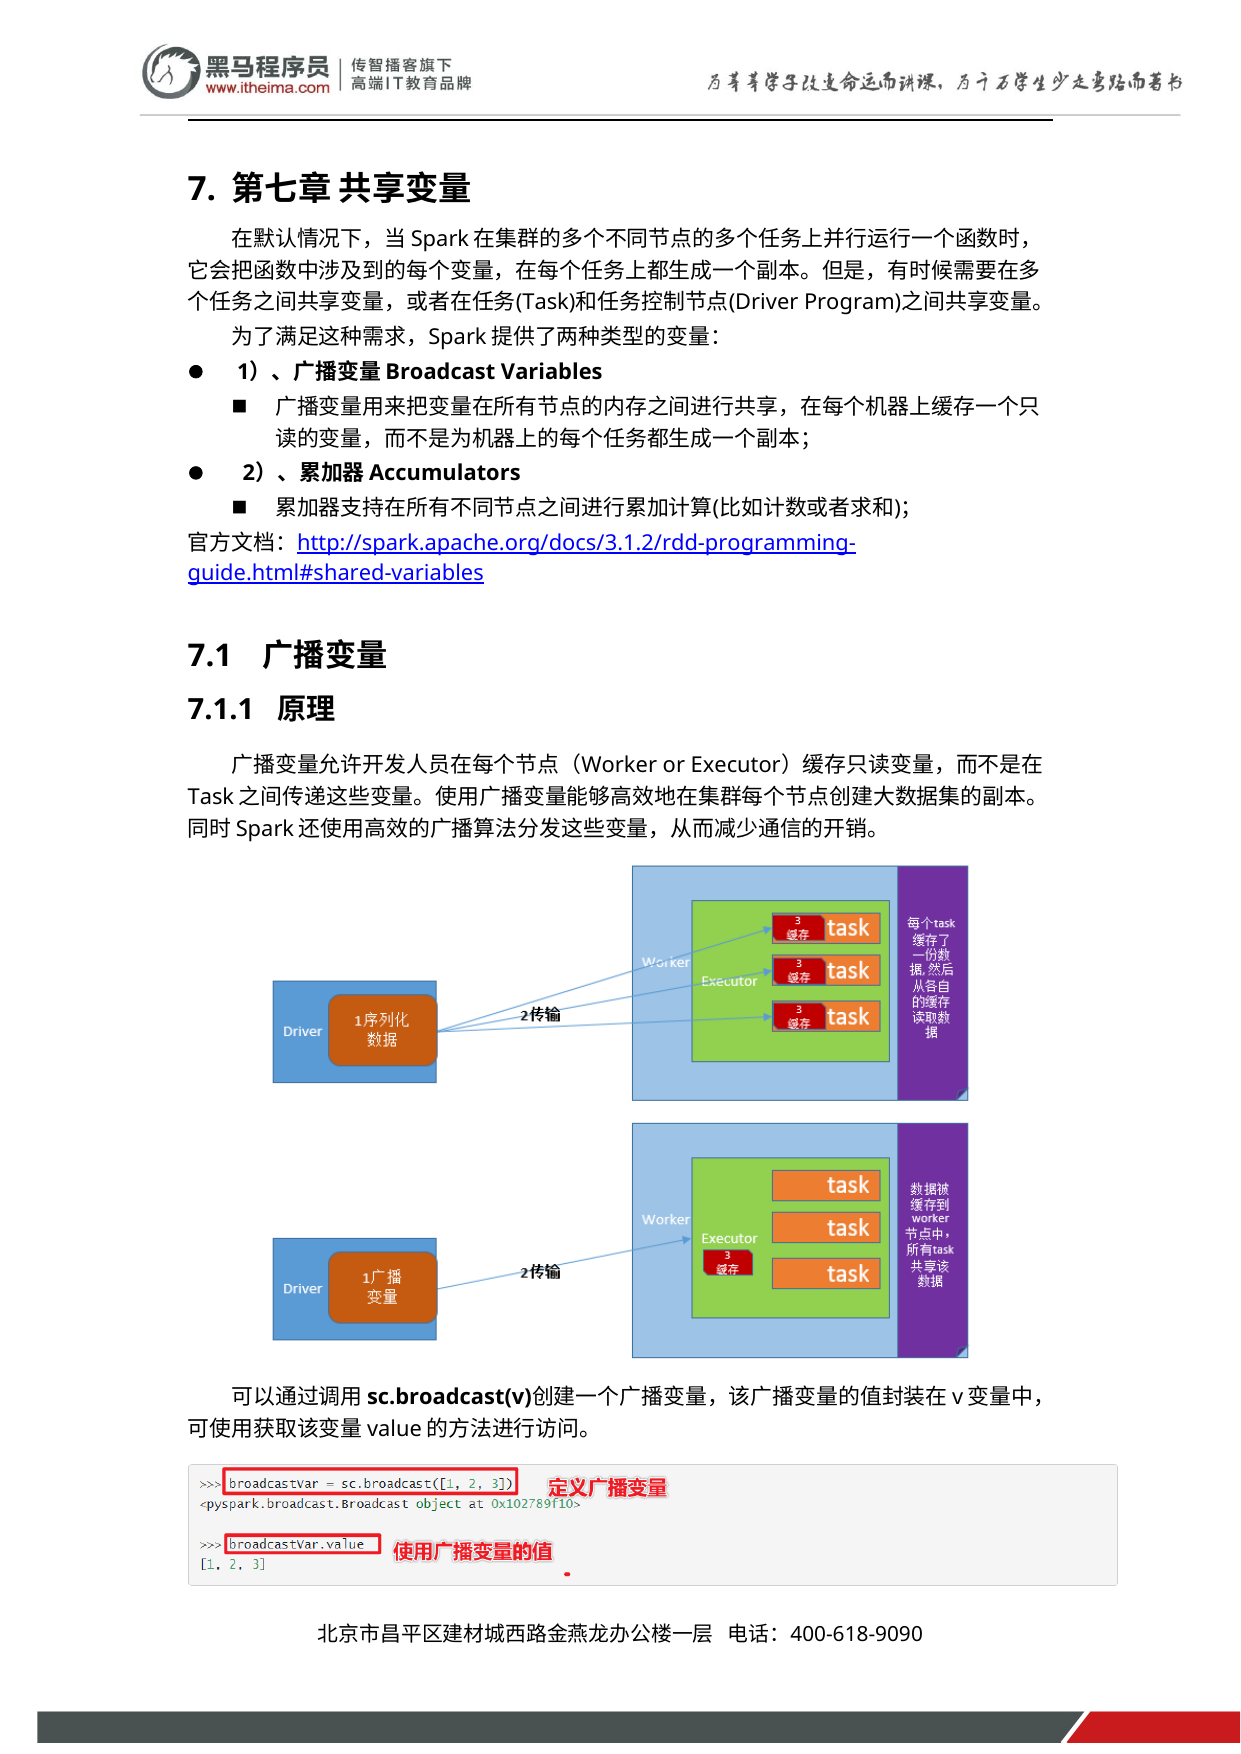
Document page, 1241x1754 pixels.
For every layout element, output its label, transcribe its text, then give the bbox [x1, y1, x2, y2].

subtitle 第七章 共享变量 [187, 162, 1053, 210]
list 广播变量用来把变量在所有节点的内存之间进行共享，在每个机器上缓存一个只读的变量，而不是为机器上的每个任务都生成一个副本； [231, 389, 1053, 452]
subtitle 广播变量 [187, 630, 1053, 676]
text 官方文档：http://spark.apache.org/docs/3.1.2/rdd-programming-guide.html#shared-variables [187, 525, 1053, 587]
list 2）、累加器Accumulators [187, 455, 1053, 487]
list 1）、广播变量Broadcast Variables [187, 354, 1053, 386]
text 可以通过调用sc.broadcast(v)创建一个广播变量，该广播变量的值封装在v变量中，可使用获取该变量value的方法进行访问。 [187, 1379, 1053, 1442]
list 累加器支持在所有不同节点之间进行累加计算(比如计数或者求和)； [231, 490, 1053, 522]
picture [256, 861, 984, 1361]
text 在默认情况下，当Spark在集群的多个不同节点的多个任务上并行运行一个函数时，它会把函数中涉及到的每个变量，在每个任务上都生成一个副本。但是，有时候需要在多个任务之间共享变量，或者在任务(Task)和任务控制节点(Driver Program)之间共享变量。 [187, 221, 1053, 316]
picture [37, 1652, 1241, 1743]
text 广播变量允许开发人员在每个节点（Worker or Executor）缓存只读变量，而不是在Task之间传递这些变量。使用广播变量能够高效地在集群每个节点创建大数据集的副本。同时Spark还使用高效的广播算法分发这些变量，从而减少通信的开销。 [187, 747, 1053, 842]
picture [37, 0, 1241, 123]
text 为了满足这种需求，Spark提供了两种类型的变量： [187, 319, 1053, 351]
picture [187, 1461, 1121, 1590]
subtitle 原理 [187, 686, 1053, 728]
